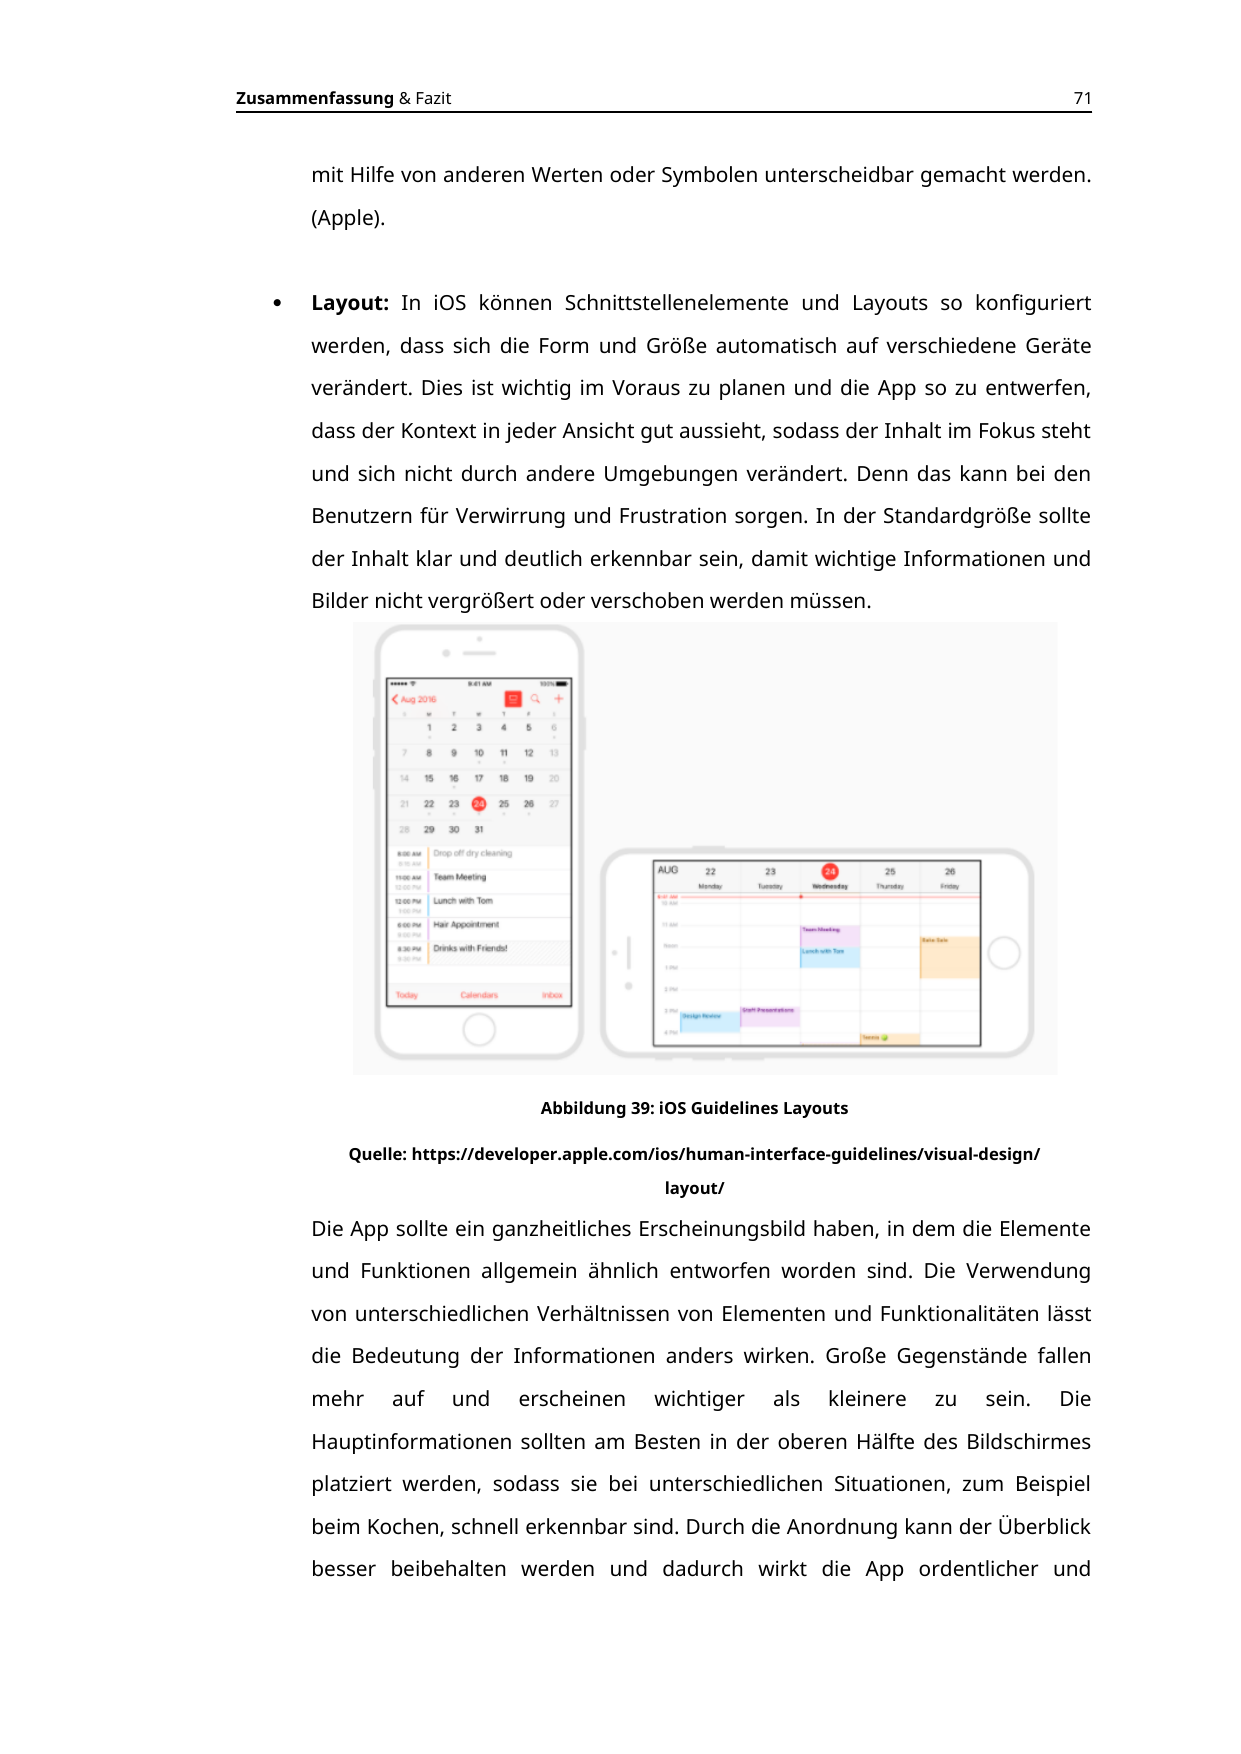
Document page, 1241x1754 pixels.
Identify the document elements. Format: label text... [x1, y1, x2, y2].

list Layout: In iOS können Schnittstellenelemente und Layouts so konfiguriert werden, dass sich die Form und Größe automatisch auf verschiedene Geräte verändert. Dies ist wichtig im Voraus zu planen und die App so zu entwerfen, dass der Kontext in jeder Ansicht gut aussieht, sodass der Inhalt im Fokus steht und sich nicht durch andere Umgebungen verändert. Denn das kann bei den Benutzern für Verwirrung und Frustration sorgen. In der Standardgröße sollte der Inhalt klar und deutlich erkennbar sein, damit wichtige Informationen und Bilder nicht vergrößert oder verschoben werden müssen. [274, 288, 1092, 615]
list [311, 160, 1092, 231]
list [311, 629, 1092, 1583]
picture [353, 622, 1058, 1075]
